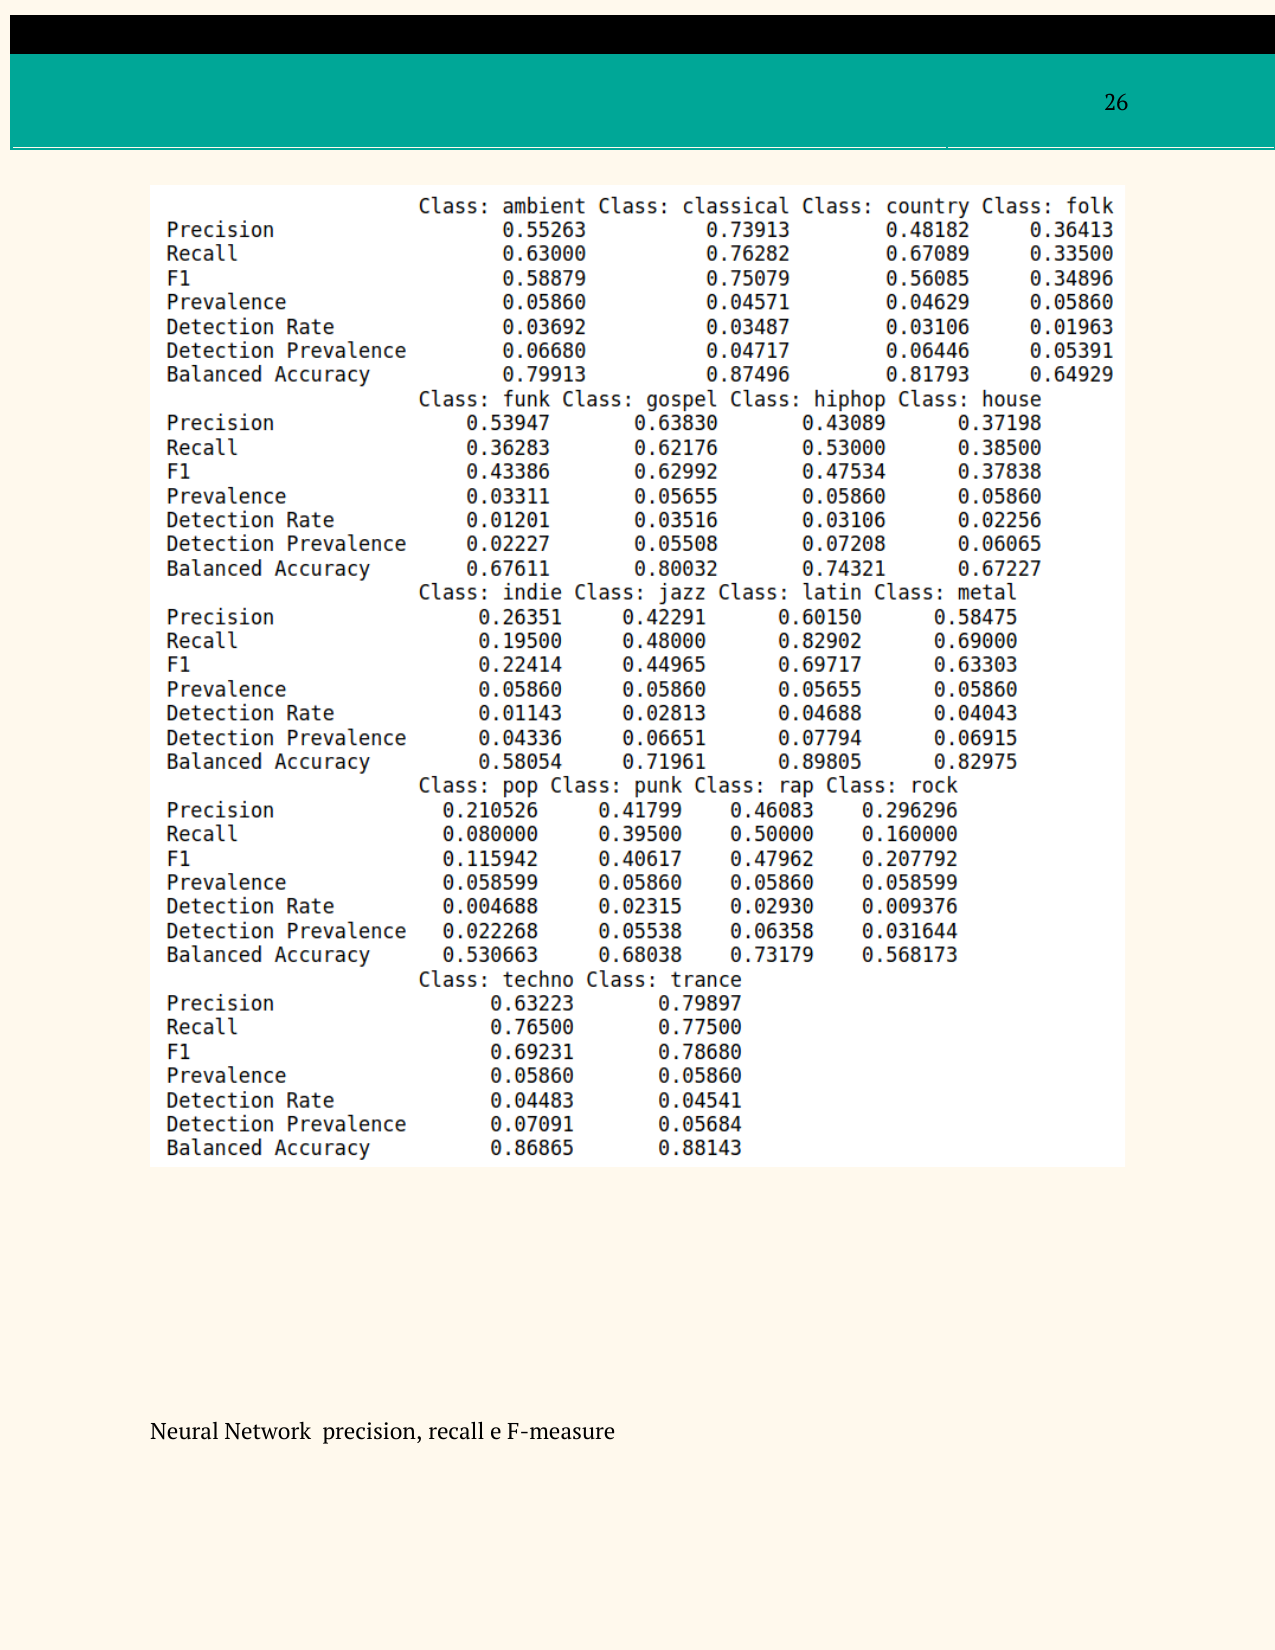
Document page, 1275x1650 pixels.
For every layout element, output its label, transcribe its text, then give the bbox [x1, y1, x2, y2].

text Neural Network precision, recall e F-measure [150, 1416, 1125, 1446]
picture [150, 185, 1125, 1167]
